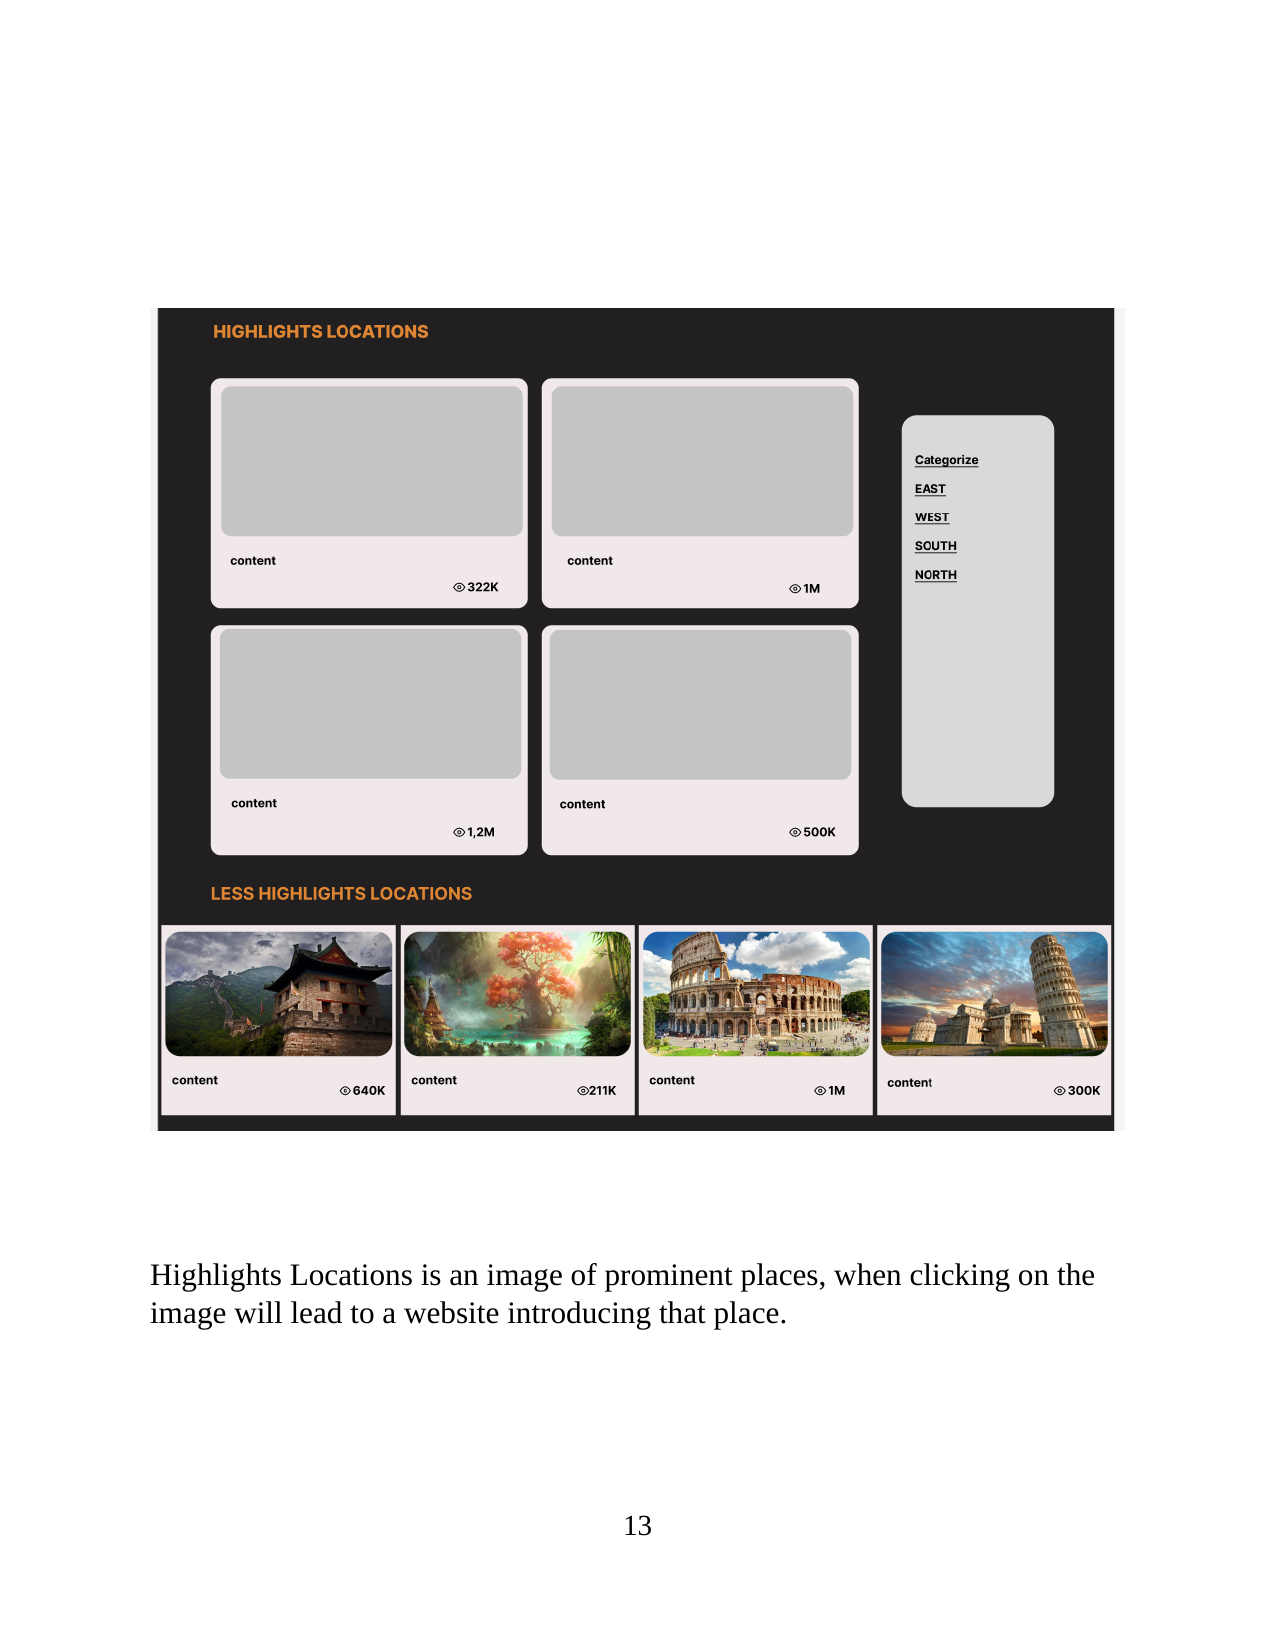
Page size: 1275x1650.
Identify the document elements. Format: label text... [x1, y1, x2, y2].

text Highlights Locations is an image of prominent places, when clicking on the image will lead to a website introducing that place. [150, 1256, 1125, 1331]
picture [150, 308, 1125, 1131]
